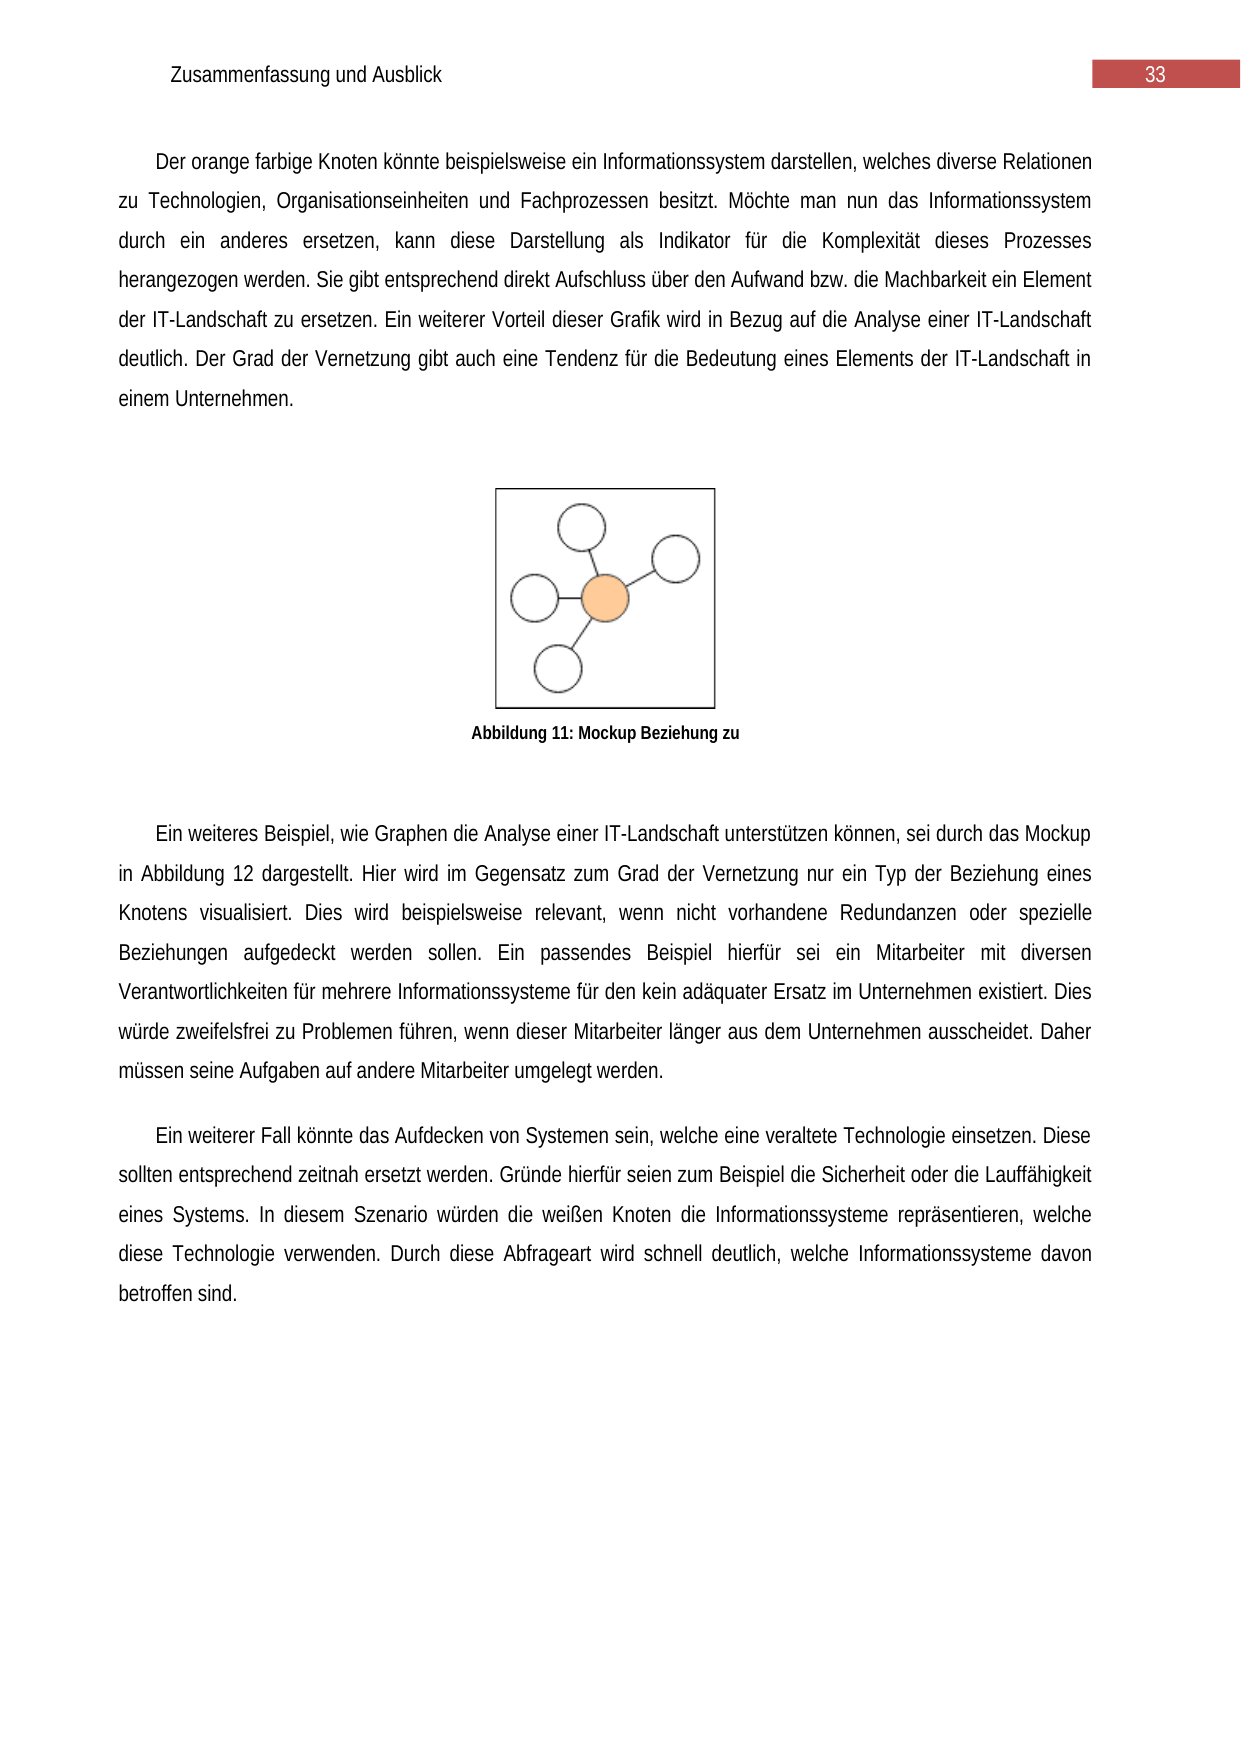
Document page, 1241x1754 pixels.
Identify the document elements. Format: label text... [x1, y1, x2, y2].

text Abbildung 11: Mockup Beziehung zu [133, 722, 1078, 743]
picture [495, 488, 716, 709]
text Der orange farbige Knoten könnte beispielsweise ein Informationssystem darstellen, welches diverse Relationen zu Technologien, Organisationseinheiten und Fachprozessen besitzt. Möchte man nun das Informationssystem durch ein anderes ersetzen, kann diese Darstellung als Indikator für die Komplexität dieses Prozesses herangezogen werden. Sie gibt entsprechend direkt Aufschluss über den Aufwand bzw. die Machbarkeit ein Element der IT-Landschaft zu ersetzen. Ein weiterer Vorteil dieser Grafik wird in Bezug auf die Analyse einer IT-Landschaft deutlich. Der Grad der Vernetzung gibt auch eine Tendenz für die Bedeutung eines Elements der IT-Landschaft in einem Unternehmen. [118, 148, 1092, 411]
text Ein weiteres Beispiel, wie Graphen die Analyse einer IT-Landschaft unterstützen können, sei durch das Mockup in Abbildung 12 dargestellt. Hier wird im Gegensatz zum Grad der Vernetzung nur ein Typ der Beziehung eines Knotens visualisiert. Dies wird beispielsweise relevant, wenn nicht vorhandene Redundanzen oder spezielle Beziehungen aufgedeckt werden sollen. Ein passendes Beispiel hierfür sei ein Mitarbeiter mit diversen Verantwortlichkeiten für mehrere Informationssysteme für den kein adäquater Ersatz im Unternehmen existiert. Dies würde zweifelsfrei zu Problemen führen, wenn dieser Mitarbeiter länger aus dem Unternehmen ausscheidet. Daher müssen seine Aufgaben auf andere Mitarbeiter umgelegt werden. [118, 820, 1092, 1083]
text Ein weiterer Fall könnte das Aufdecken von Systemen sein, welche eine veraltete Technologie einsetzen. Diese sollten entsprechend zeitnah ersetzt werden. Gründe hierfür seien zum Beispiel die Sicherheit oder die Lauffähigkeit eines Systems. In diesem Szenario würden die weißen Knoten die Informationssysteme repräsentieren, welche diese Technologie verwenden. Durch diese Abfrageart wird schnell deutlich, welche Informationssysteme davon betroffen sind. [118, 1122, 1092, 1306]
